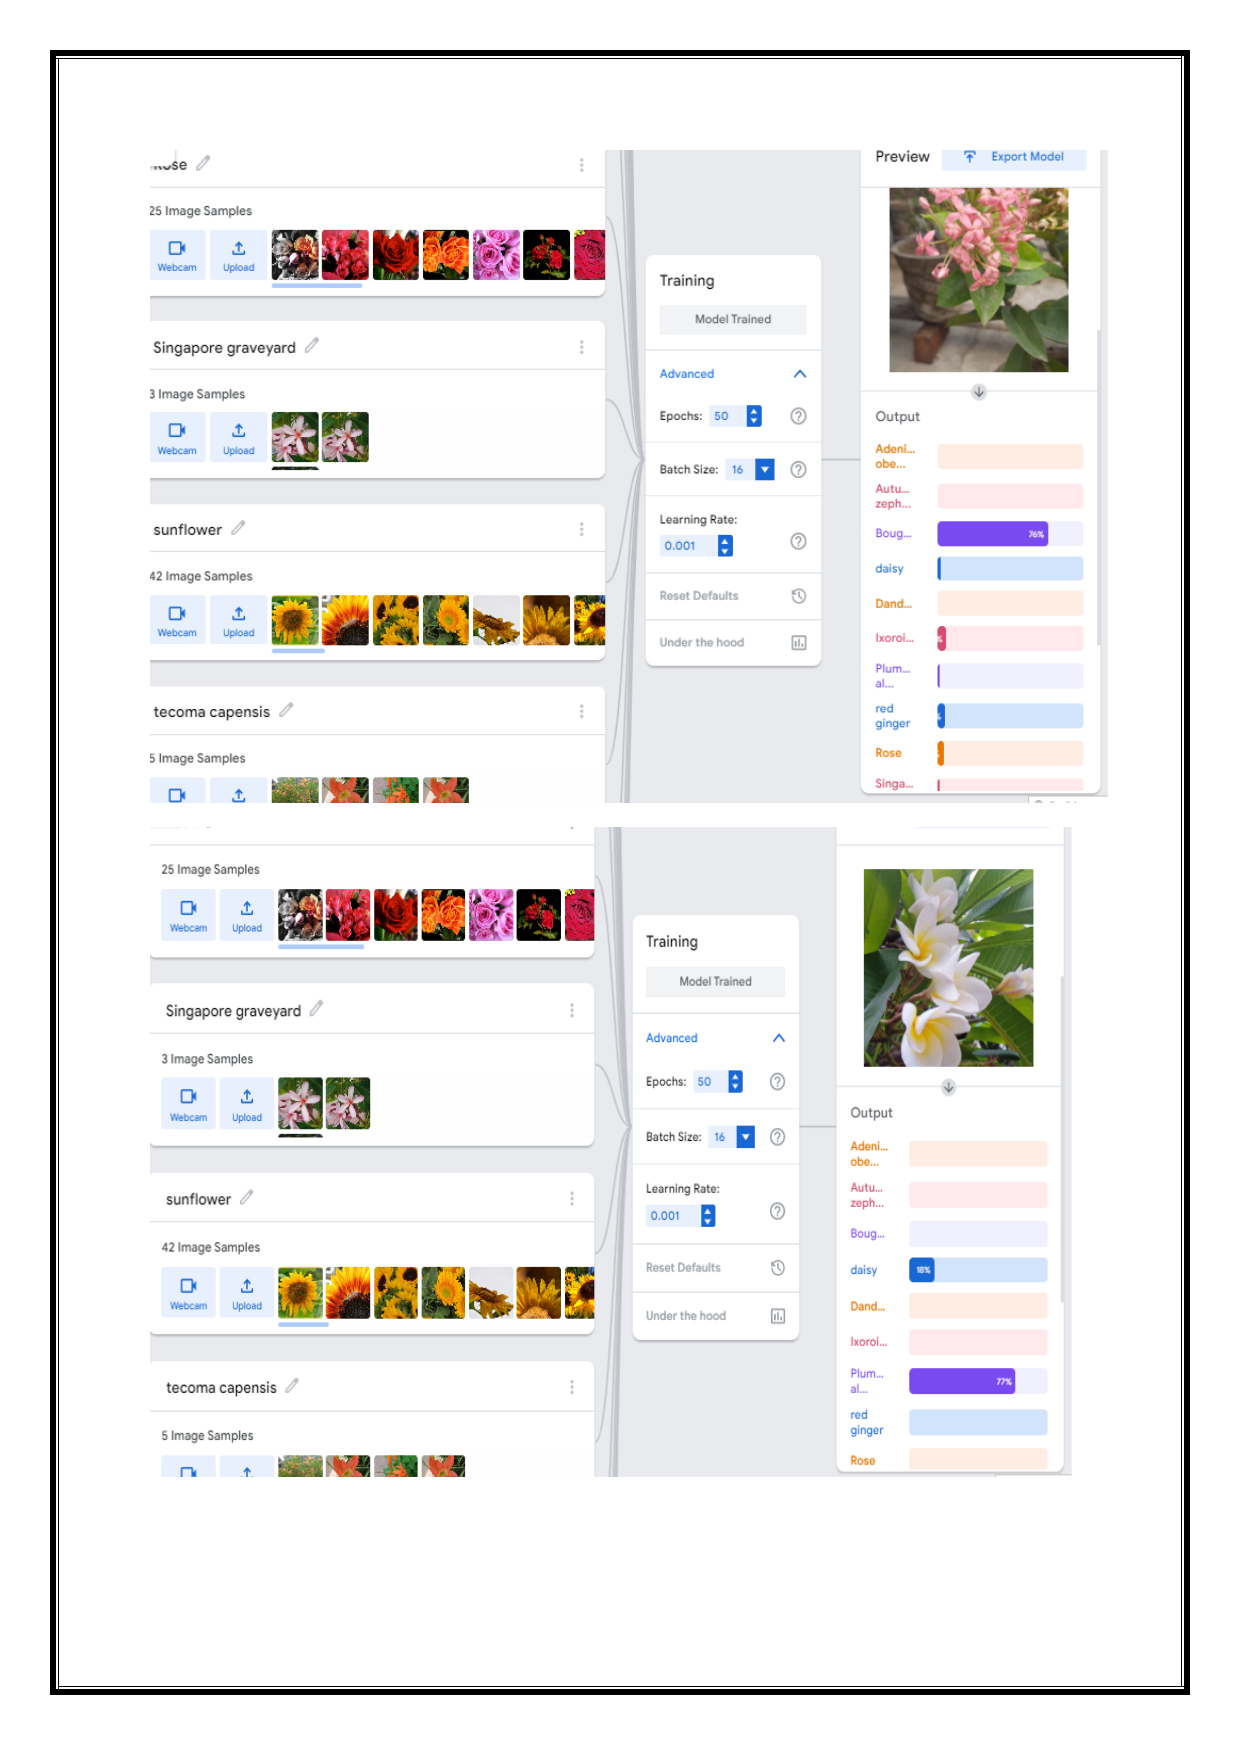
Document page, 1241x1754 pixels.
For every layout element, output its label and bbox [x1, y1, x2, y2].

picture [150, 827, 1072, 1477]
picture [150, 150, 1108, 803]
